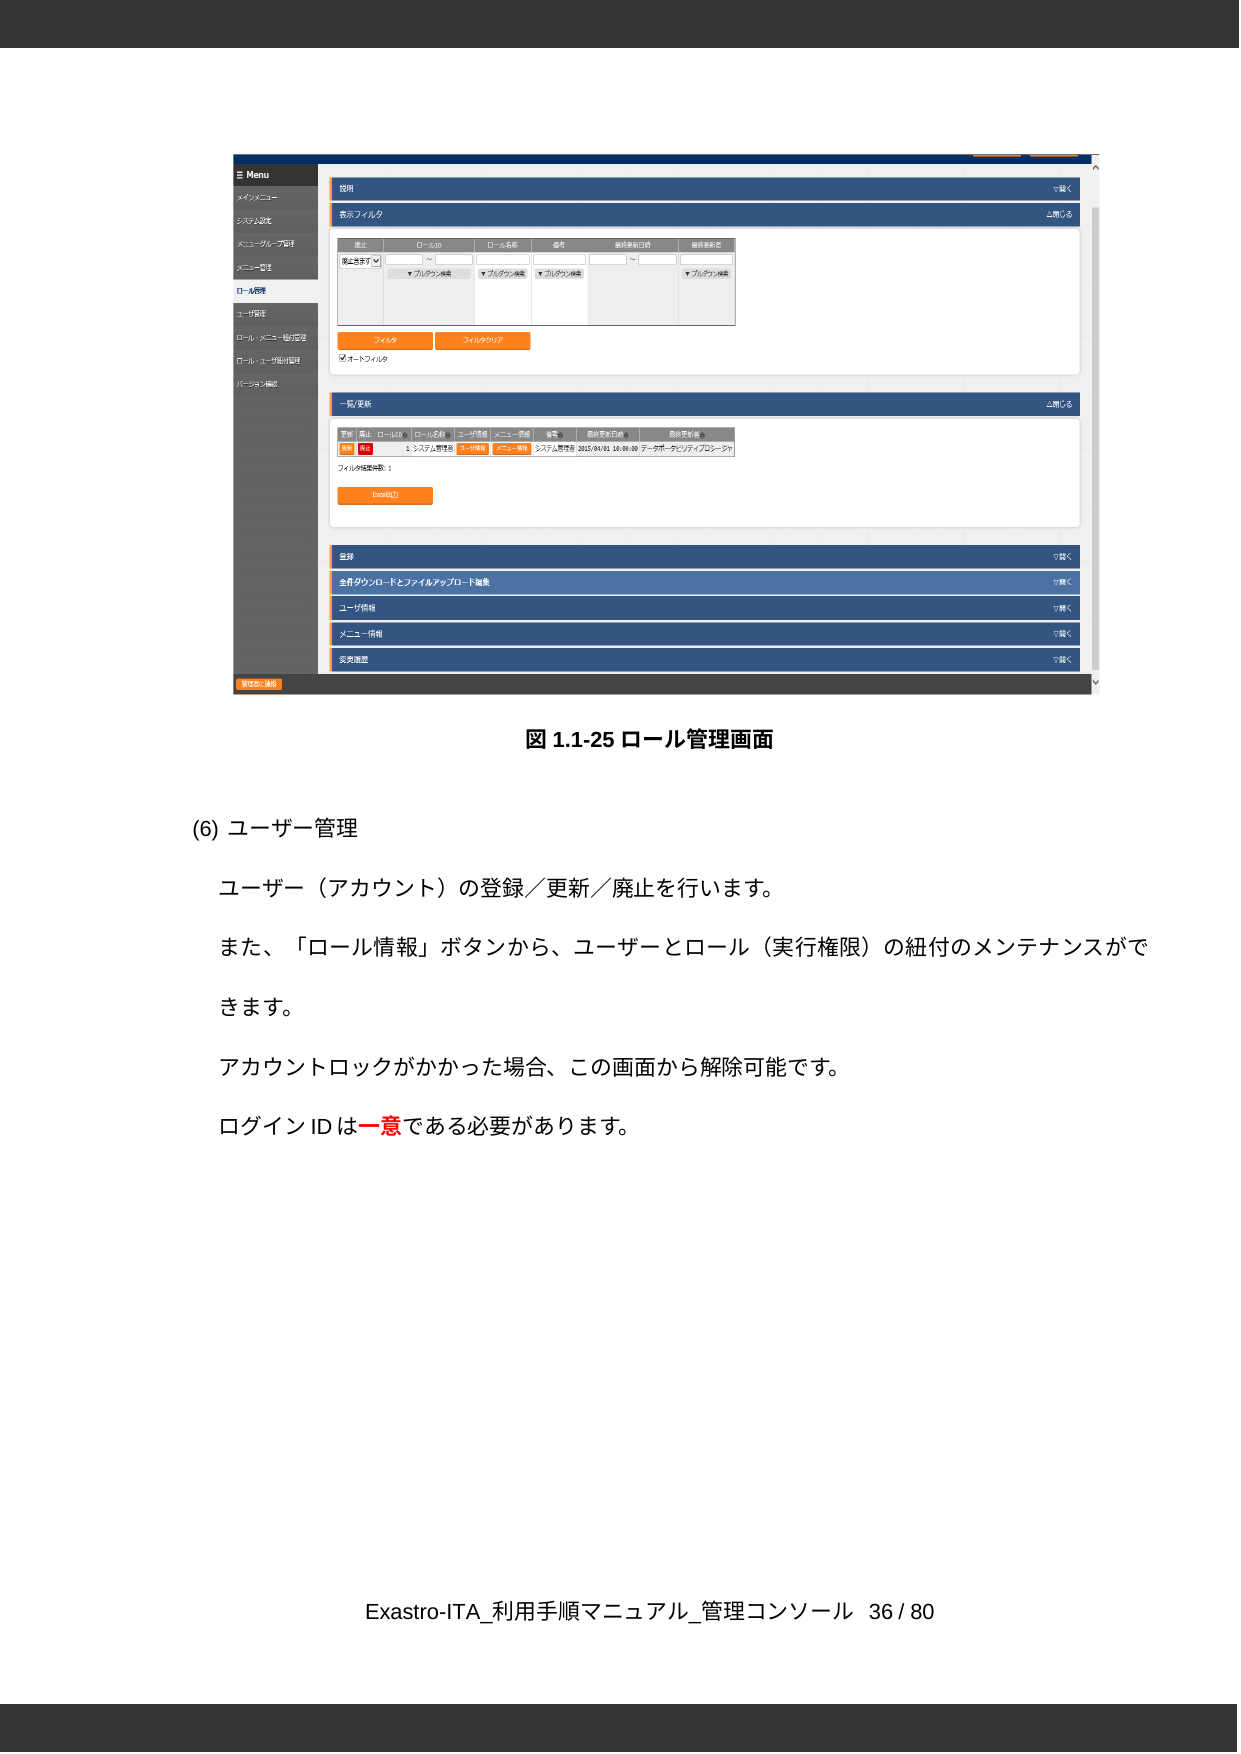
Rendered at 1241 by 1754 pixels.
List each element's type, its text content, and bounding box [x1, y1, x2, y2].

text 図 1.1-25 ロール管理画面 [148, 708, 1152, 767]
text ログインIDは一意である必要があります。 [218, 1095, 1152, 1155]
subtitle ユーザー管理 [192, 797, 1152, 857]
picture [0, 0, 1239, 48]
picture [0, 1704, 1237, 1752]
text ユーザー（アカウント）の登録／更新／廃止を行います。 [218, 857, 1152, 916]
text また、「ロール情報」ボタンから、ユーザーとロール（実行権限）の紐付のメンテナンスができます。 [218, 916, 1152, 1036]
text アカウントロックがかかった場合、この画面から解除可能です。 [218, 1036, 1152, 1095]
picture [233, 154, 1100, 695]
